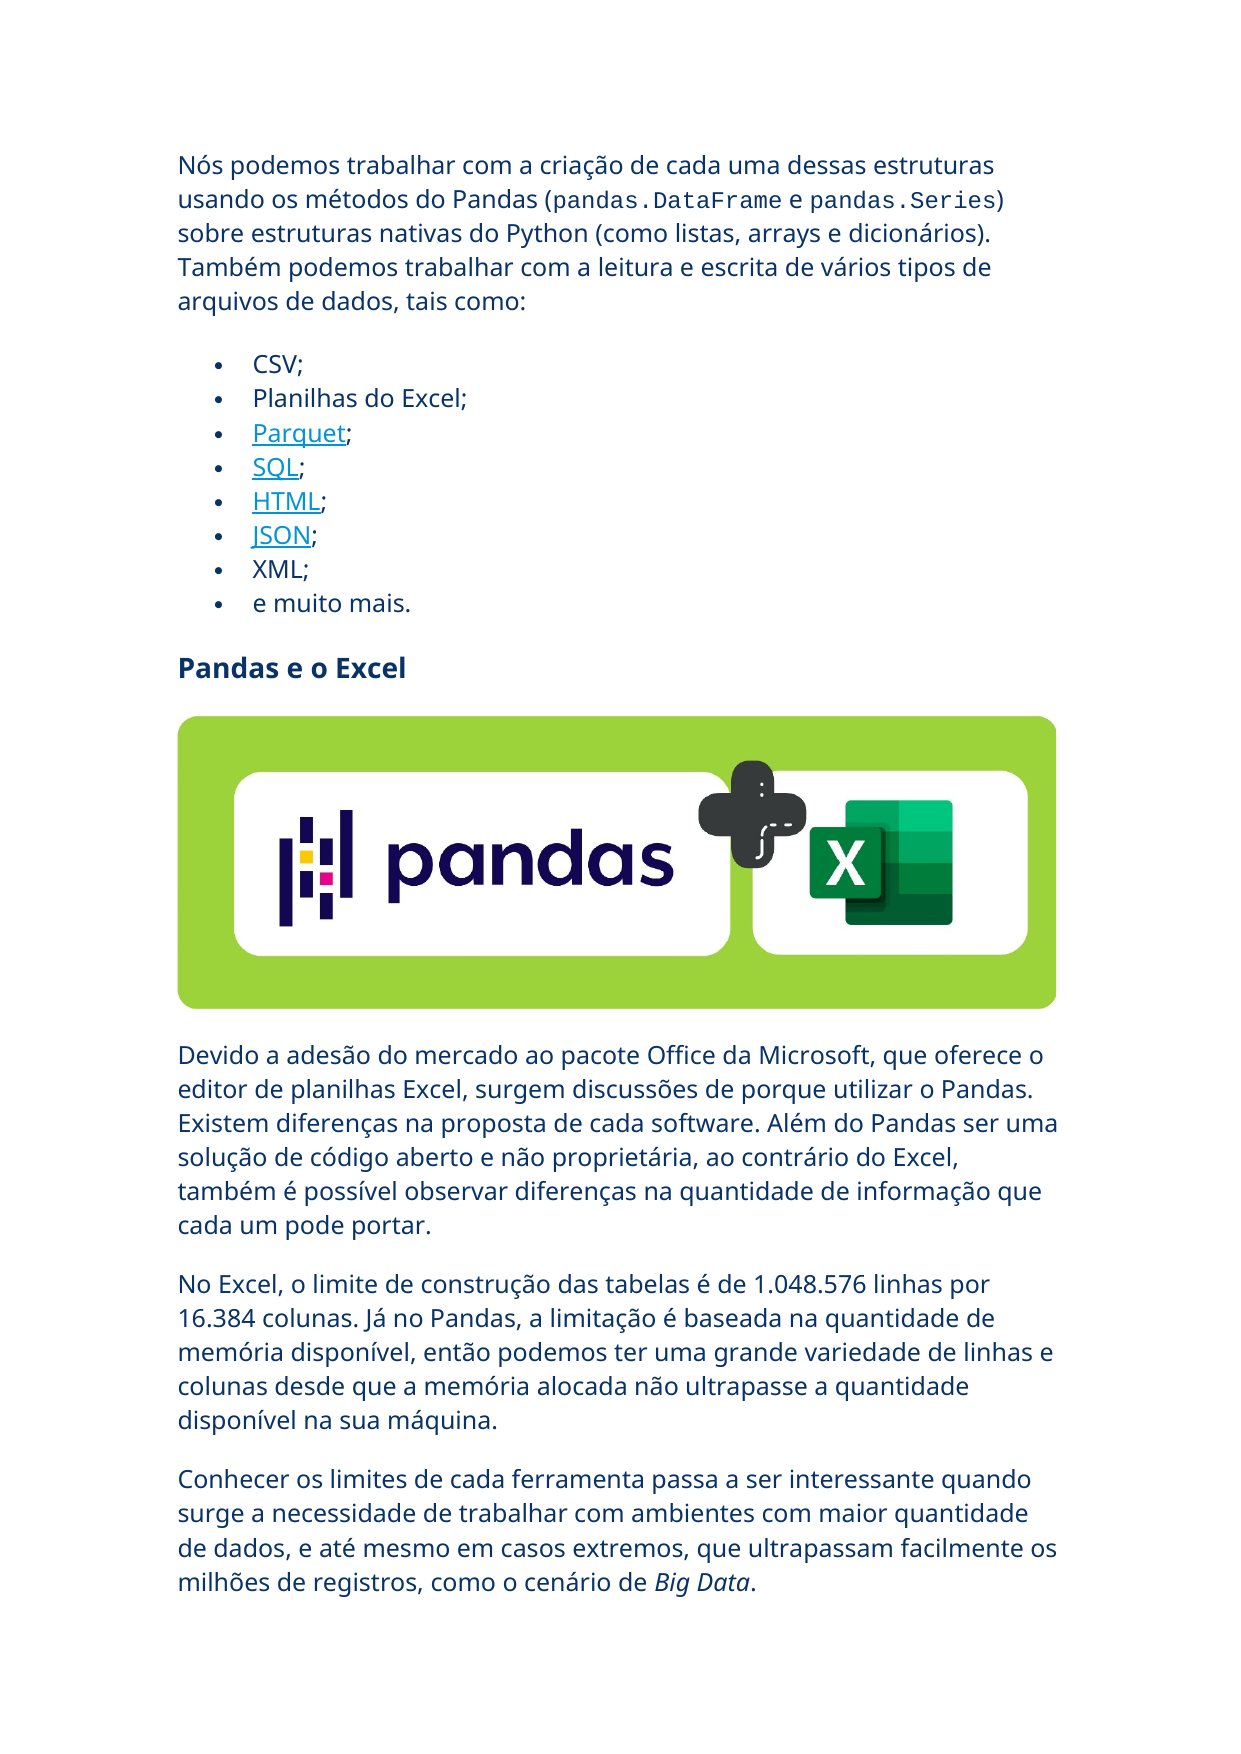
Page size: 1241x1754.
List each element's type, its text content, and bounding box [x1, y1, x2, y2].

list Planilhas do Excel; [215, 381, 1063, 415]
list SQL; [215, 449, 1063, 483]
text Nós podemos trabalhar com a criação de cada uma dessas estruturas usando os métodos do Pandas (pandas.DataFrame e pandas.Series) sobre estruturas nativas do Python (como listas, arrays e dicionários). Também podemos trabalhar com a leitura e escrita de vários tipos de arquivos de dados, tais como: [177, 148, 1063, 318]
list e muito mais. [215, 586, 1063, 619]
text Devido a adesão do mercado ao pacote Office da Microsoft, que oferece o editor de planilhas Excel, surgem discussões de porque utilizar o Pandas. Existem diferenças na proposta de cada software. Além do Pandas ser uma solução de código aberto e não proprietária, ao contrário do Excel, também é possível observar diferenças na quantidade de informação que cada um pode portar. [177, 1037, 1063, 1242]
list XML; [215, 551, 1063, 586]
text No Excel, o limite de construção das tabelas é de 1.048.576 linhas por 16.384 colunas. Já no Pandas, a limitação é baseada na quantidade de memória disponível, então podemos ter uma grande variedade de linhas e colunas desde que a memória alocada não ultrapasse a quantidade disponível na sua máquina. [177, 1267, 1063, 1437]
list HTML; [215, 483, 1063, 517]
list Parquet; [215, 415, 1063, 449]
list JSON; [215, 517, 1063, 551]
text Pandas e o Excel [177, 649, 1063, 687]
list CSV; [215, 347, 1063, 381]
picture [177, 716, 1057, 1009]
text Conhecer os limites de cada ferramenta passa a ser interessante quando surge a necessidade de trabalhar com ambientes com maior quantidade de dados, e até mesmo em casos extremos, que ultrapassam facilmente os milhões de registros, como o cenário de Big Data. [177, 1462, 1063, 1598]
